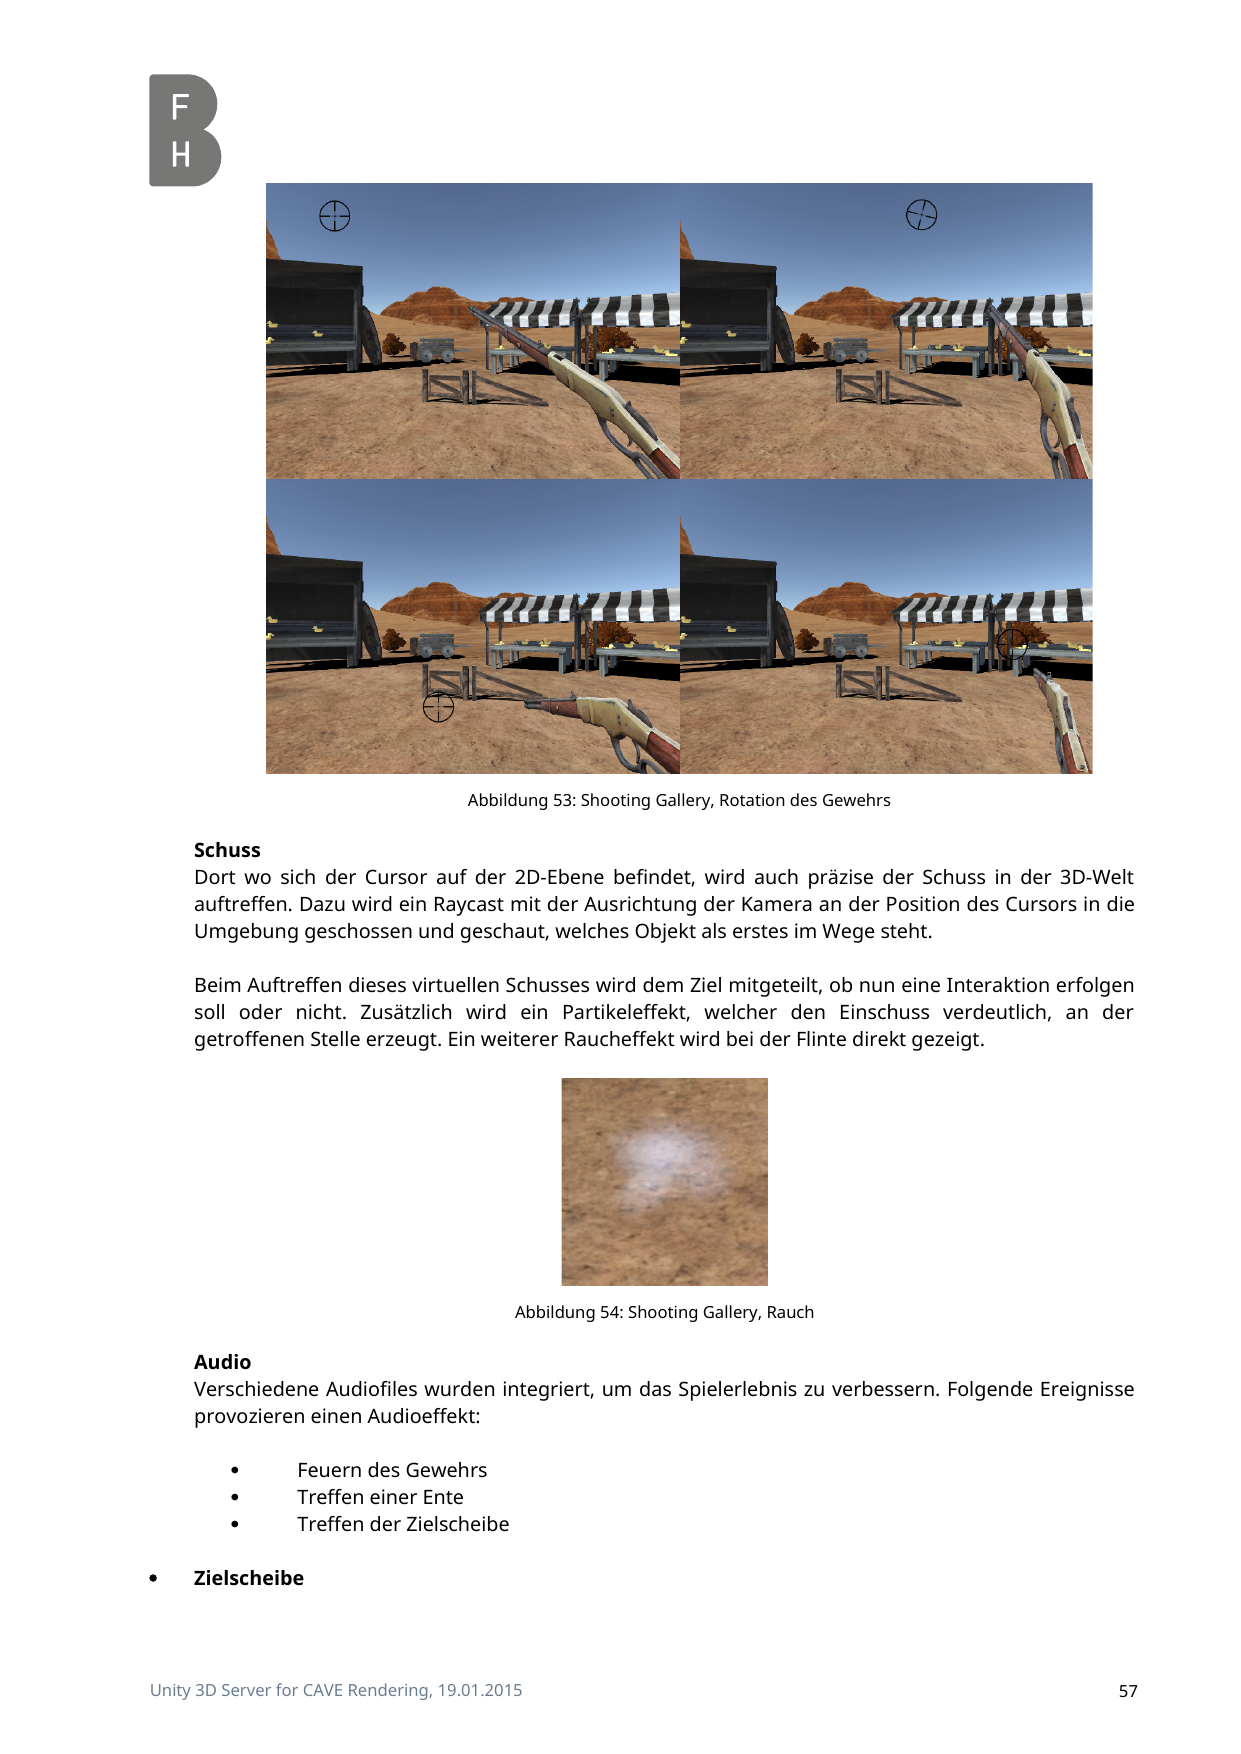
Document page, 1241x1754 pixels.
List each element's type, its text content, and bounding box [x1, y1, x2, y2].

text Schuss [194, 836, 1136, 863]
list Treffen einer Ente [224, 1483, 1136, 1510]
text Abbildung 53: Shooting Gallery, Rotation des Gewehrs [223, 786, 1136, 811]
picture [561, 1078, 768, 1286]
list Zielscheibe [149, 1564, 1136, 1591]
list Treffen der Zielscheibe [224, 1510, 1136, 1537]
list Feuern des Gewehrs [224, 1456, 1136, 1483]
text Abbildung 54: Shooting Gallery, Rauch [194, 1298, 1136, 1323]
text Beim Auftreffen dieses virtuellen Schusses wird dem Ziel mitgeteilt, ob nun eine Interaktion erfolgen soll oder nicht. Zusätzlich wird ein Partikeleffekt, welcher den Einschuss verdeutlich, an der getroffenen Stelle erzeugt. Ein weiterer Raucheffekt wird bei der Flinte direkt gezeigt. [194, 971, 1136, 1052]
picture [266, 183, 1093, 774]
text Audio [194, 1348, 1136, 1375]
text Dort wo sich der Cursor auf der 2D-Ebene befindet, wird auch präzise der Schuss in der 3D-Welt auftreffen. Dazu wird ein Raycast mit der Ausrichtung der Kamera an der Position des Cursors in die Umgebung geschossen und geschaut, welches Objekt als erstes im Wege steht. [194, 863, 1136, 944]
text Verschiedene Audiofiles wurden integriert, um das Spielerlebnis zu verbessern. Folgende Ereignisse provozieren einen Audioeffekt: [194, 1375, 1136, 1429]
